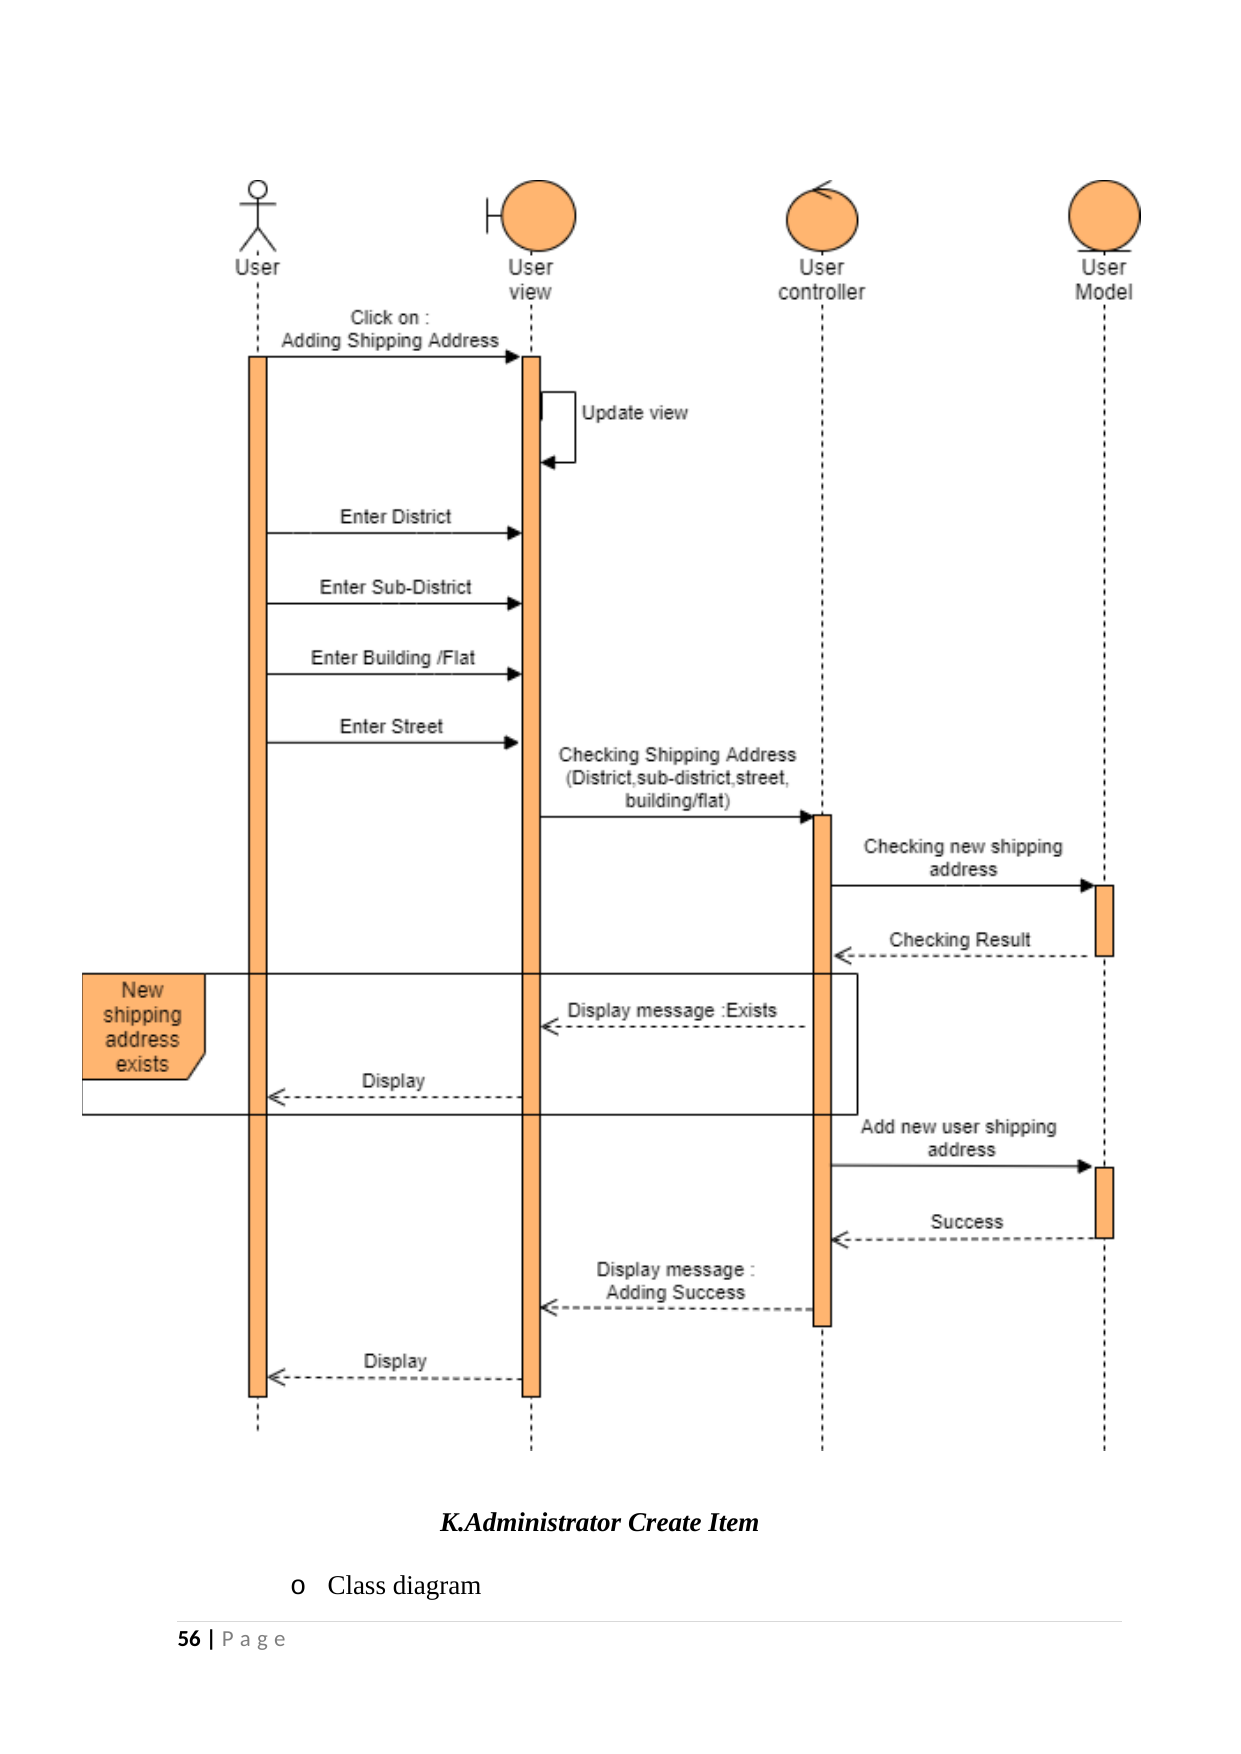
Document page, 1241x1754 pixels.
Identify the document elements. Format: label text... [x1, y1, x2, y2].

list Class diagram [290, 1569, 1122, 1603]
picture [82, 180, 1141, 1451]
subtitle K.Administrator Create Item [440, 1506, 1122, 1537]
